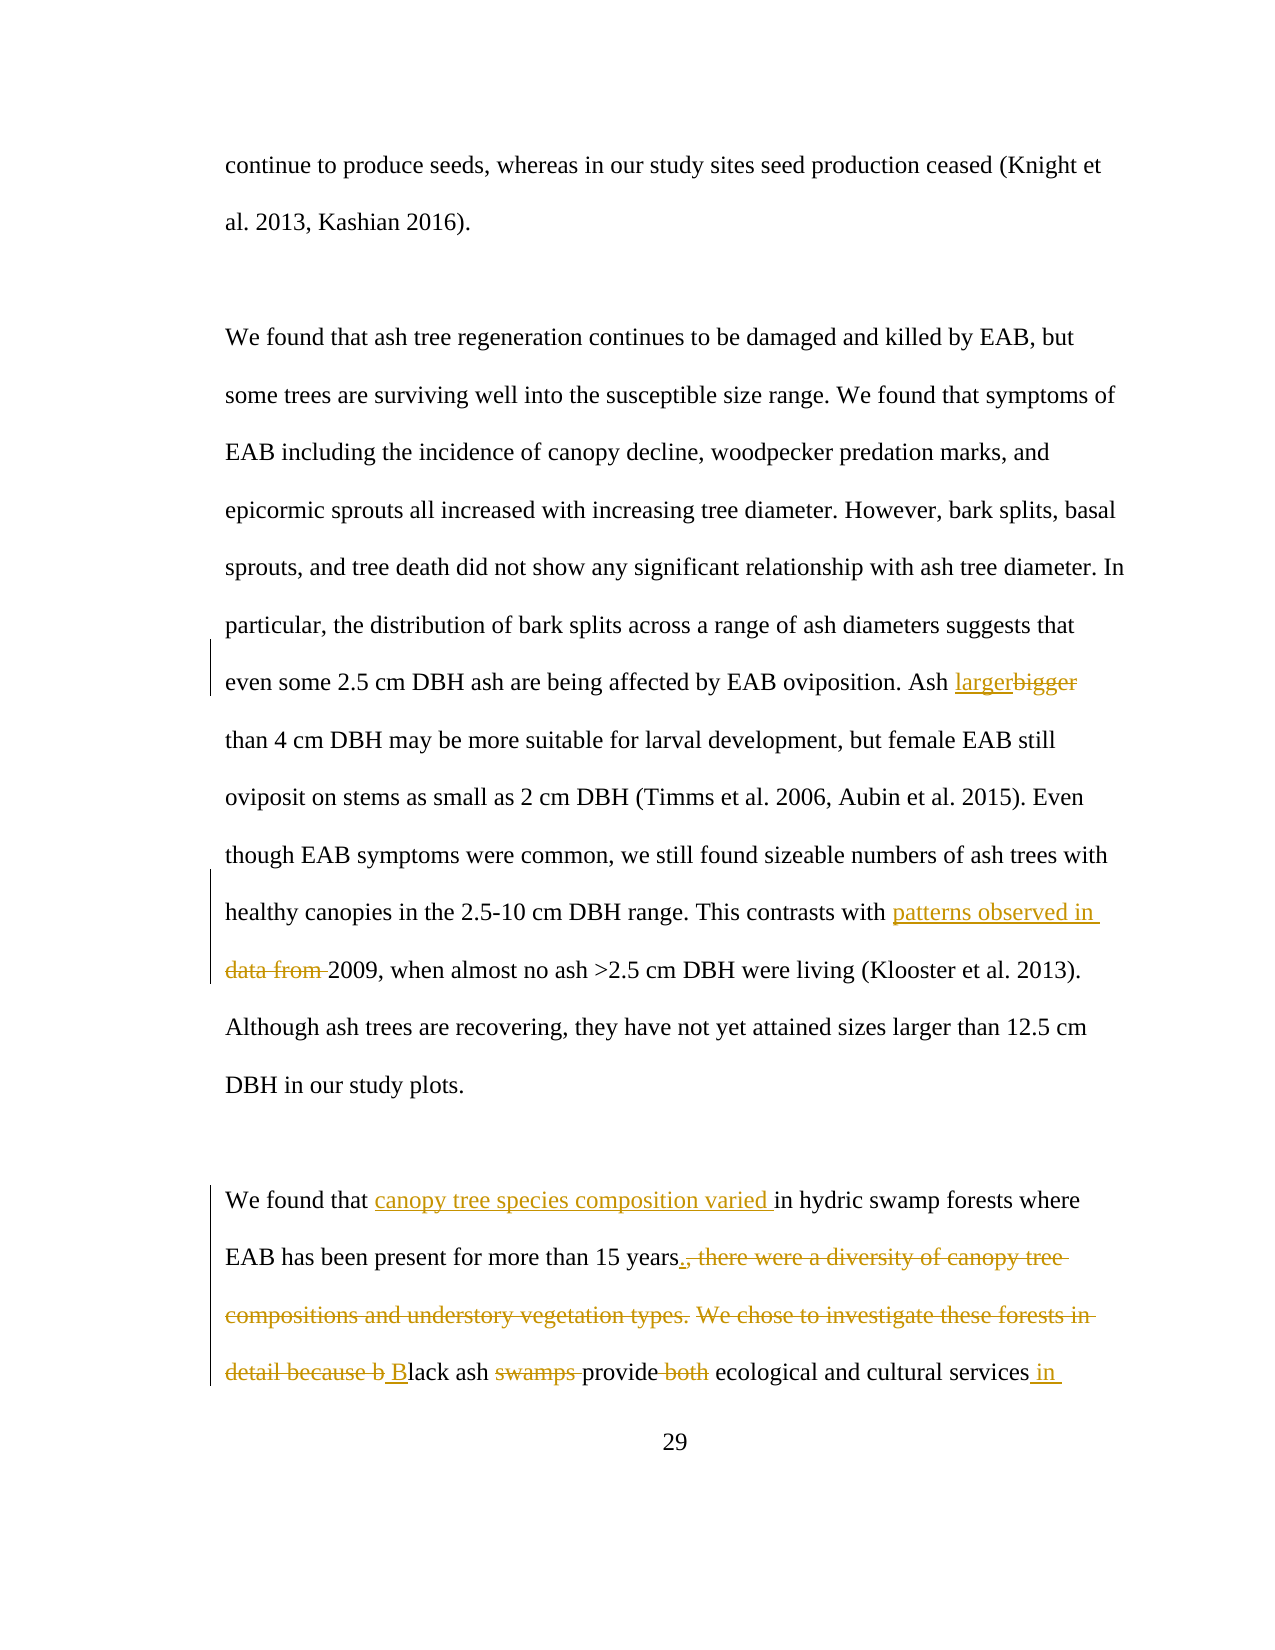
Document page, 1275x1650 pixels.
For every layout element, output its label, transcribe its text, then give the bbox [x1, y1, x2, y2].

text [225, 150, 1125, 236]
text We found that ash tree regeneration continues to be damaged and killed by EAB, but some trees are surviving well into the susceptible size range. We found that symptoms of EAB including the incidence of canopy decline, woodpecker predation marks, and epicormic sprouts all increased with increasing tree diameter. However, bark splits, basal sprouts, and tree death did not show any significant relationship with ash tree diameter. In particular, the distribution of bark splits across a range of ash diameters suggests that even some 2.5 cm DBH ash are being affected by EAB oviposition. Ash than 4 cm DBH may be more suitable for larval development, but female EAB still oviposit on stems as small as 2 cm DBH (Timms et al. 2006, Aubin et al. 2015). Even though EAB symptoms were common, we still found sizeable numbers of ash trees with healthy canopies in the 2.5-10 cm DBH range. This contrasts with 2009, when almost no ash >2.5 cm DBH were living (Klooster et al. 2013). Although ash trees are recovering, they have not yet attained sizes larger than 12.5 cm DBH in our study plots. [225, 322, 1125, 1099]
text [225, 1185, 1125, 1386]
